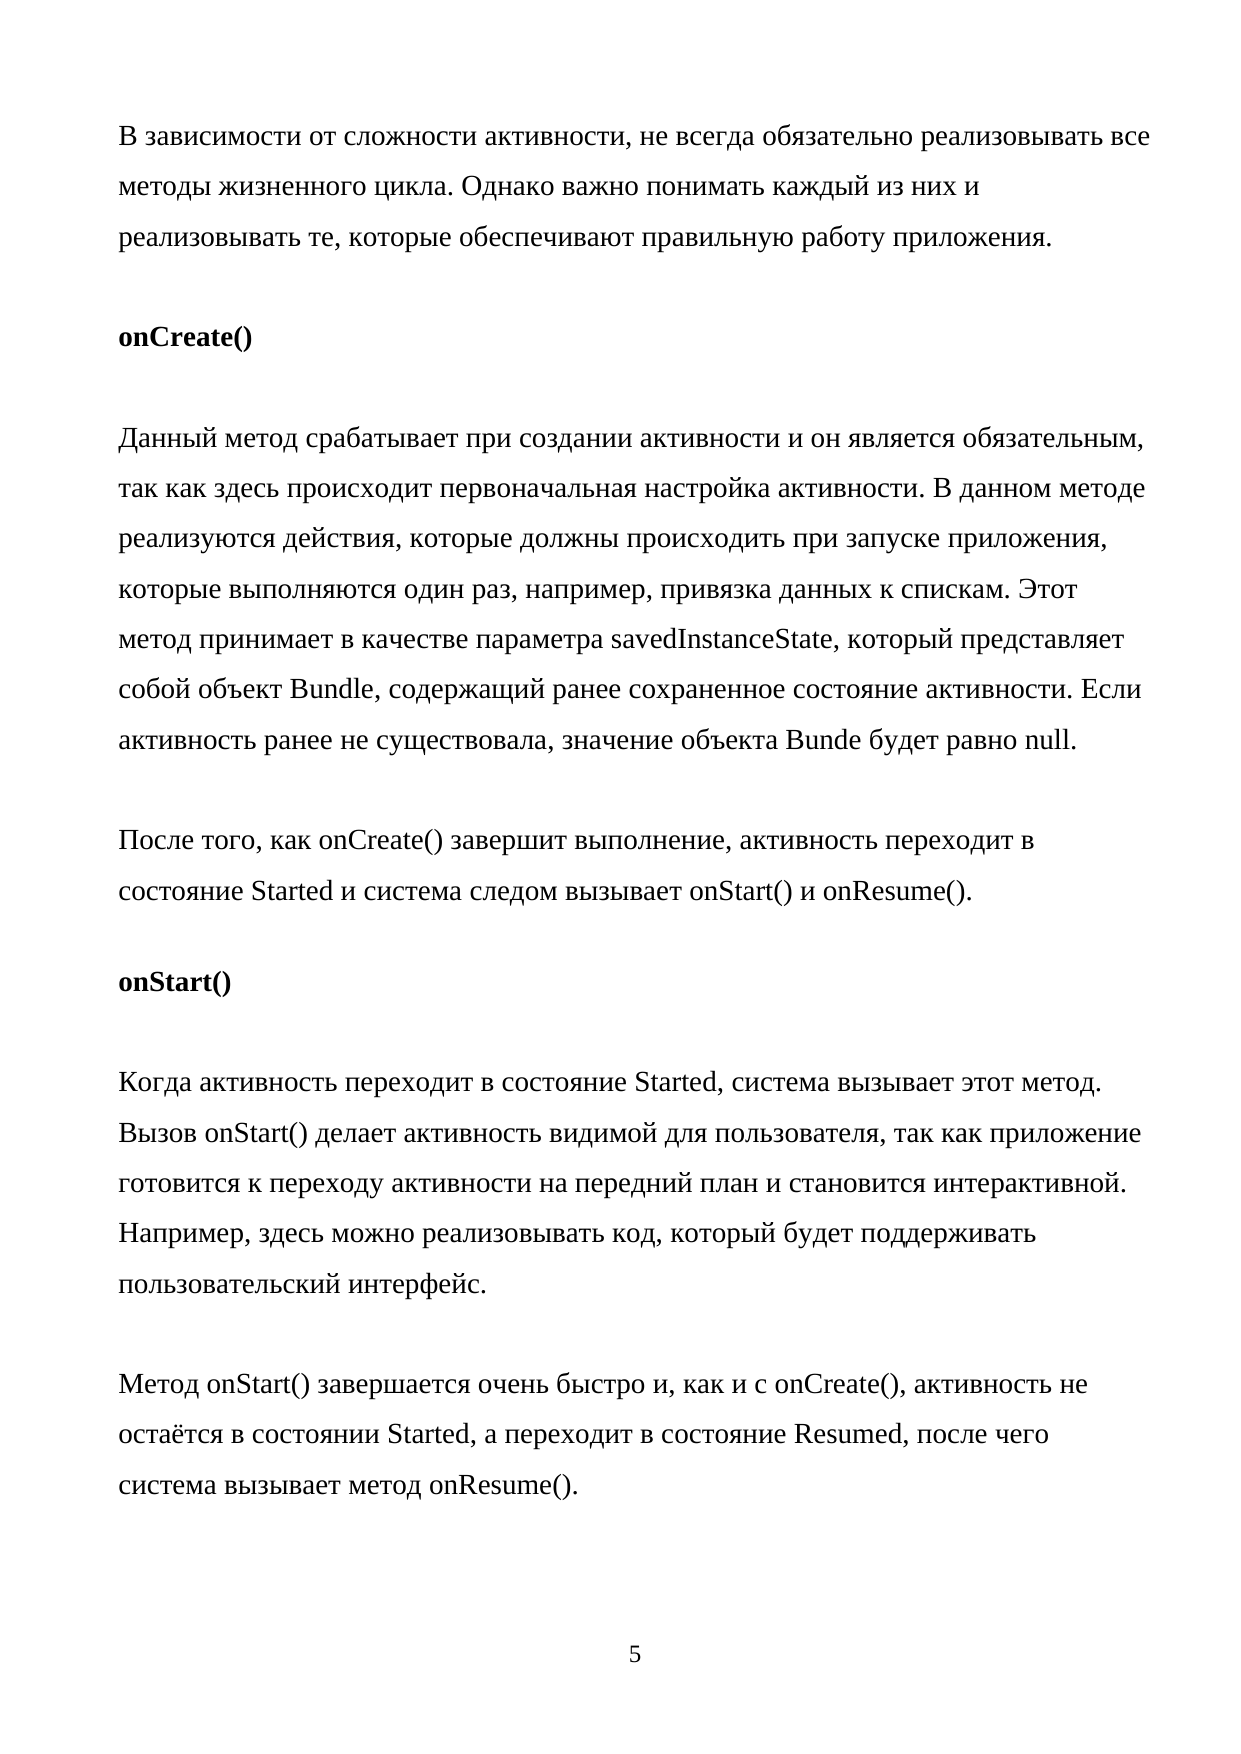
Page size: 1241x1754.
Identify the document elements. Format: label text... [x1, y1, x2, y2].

text Данный метод срабатывает при создании активности и он является обязательным, так как здесь происходит первоначальная настройка активности. В данном методе реализуются действия, которые должны происходить при запуске приложения, которые выполняются один раз, например, привязка данных к спискам. Этот метод принимает в качестве параметра savedInstanceState, который представляет собой объект Bundle, содержащий ранее сохраненное состояние активности. Если активность ранее не существовала, значение объекта Bunde будет равно null. [118, 420, 1152, 755]
text Метод onStart() завершается очень быстро и, как и с onCreate(), активность не остаётся в состоянии Started, а переходит в состояние Resumed, после чего система вызывает метод onResume(). [118, 1366, 1152, 1501]
text Когда активность переходит в состояние Started, система вызывает этот метод. Вызов onStart() делает активность видимой для пользователя, так как приложение готовится к переходу активности на передний план и становится интерактивной. Например, здесь можно реализовывать код, который будет поддерживать пользовательский интерфейс. [118, 1064, 1152, 1299]
text onStart() [118, 964, 1152, 997]
text onCreate() [118, 319, 1152, 353]
text После того, как onCreate() завершит выполнение, активность переходит в состояние Started и система следом вызывает onStart() и onResume(). [118, 822, 1152, 949]
text В зависимости от сложности активности, не всегда обязательно реализовывать все методы жизненного цикла. Однако важно понимать каждый из них и реализовывать те, которые обеспечивают правильную работу приложения. [118, 118, 1152, 252]
